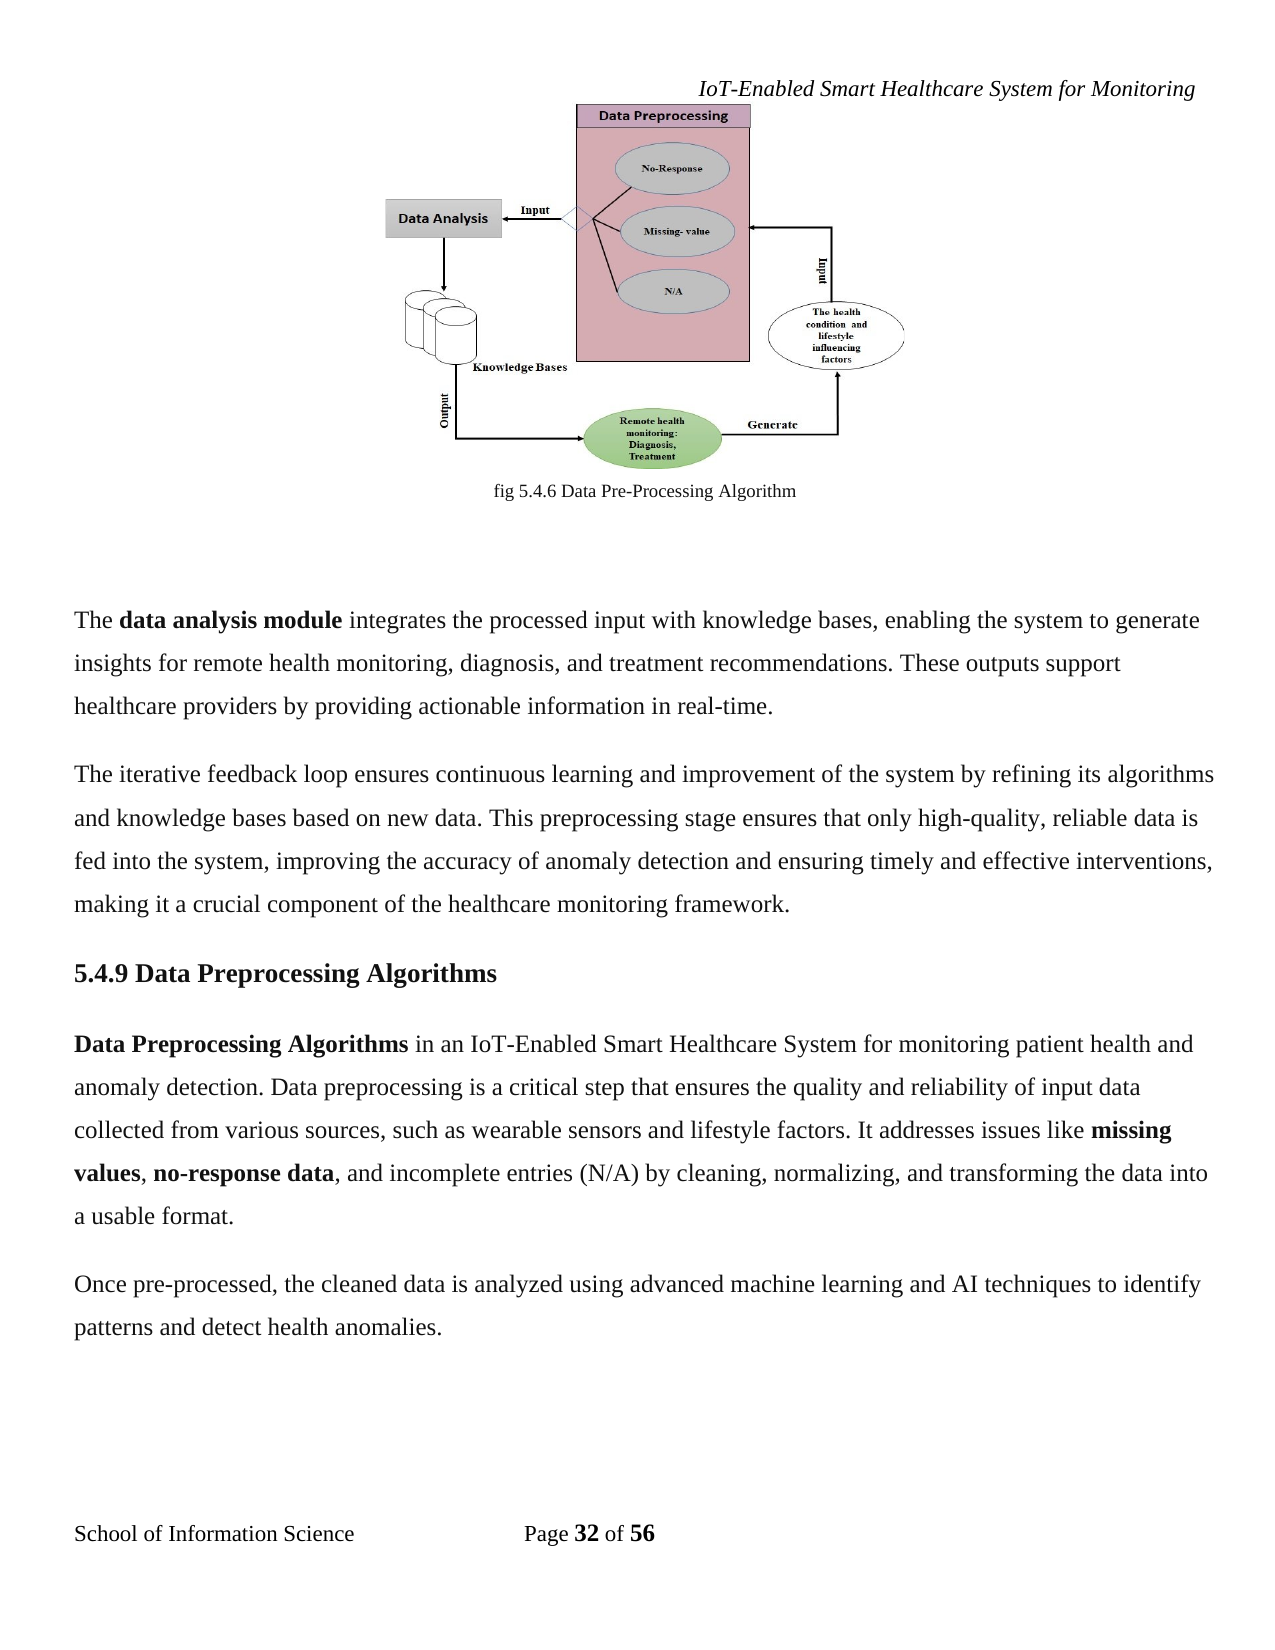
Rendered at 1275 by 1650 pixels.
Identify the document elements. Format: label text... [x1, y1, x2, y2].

text Data Preprocessing Algorithms in an IoT-Enabled Smart Healthcare System for monitoring patient health and anomaly detection. Data preprocessing is a critical step that ensures the quality and reliability of input data collected from various sources, such as wearable sensors and lifestyle factors. It addresses issues like missing values, no-response data, and incomplete entries (N/A) by cleaning, normalizing, and transforming the data into a usable format. [74, 1029, 1216, 1230]
text 5.4.9 Data Preprocessing Algorithms [74, 957, 1216, 988]
text Once pre-processed, the cleaned data is analyzed using advanced machine learning and AI techniques to identify patterns and detect health anomalies. [74, 1269, 1216, 1341]
text The iterative feedback loop ensures continuous learning and improvement of the system by refining its algorithms and knowledge bases based on new data. This preprocessing stage ensures that only high-quality, reliable data is fed into the system, improving the accuracy of anomaly detection and ensuring timely and effective interventions, making it a crucial component of the healthcare monitoring framework. [74, 759, 1216, 918]
text The data analysis module integrates the processed input with knowledge bases, enabling the system to generate insights for remote health monitoring, diagnosis, and treatment recommendations. These outputs support healthcare providers by providing actionable information in real-time. [74, 605, 1216, 720]
picture [385, 101, 905, 469]
